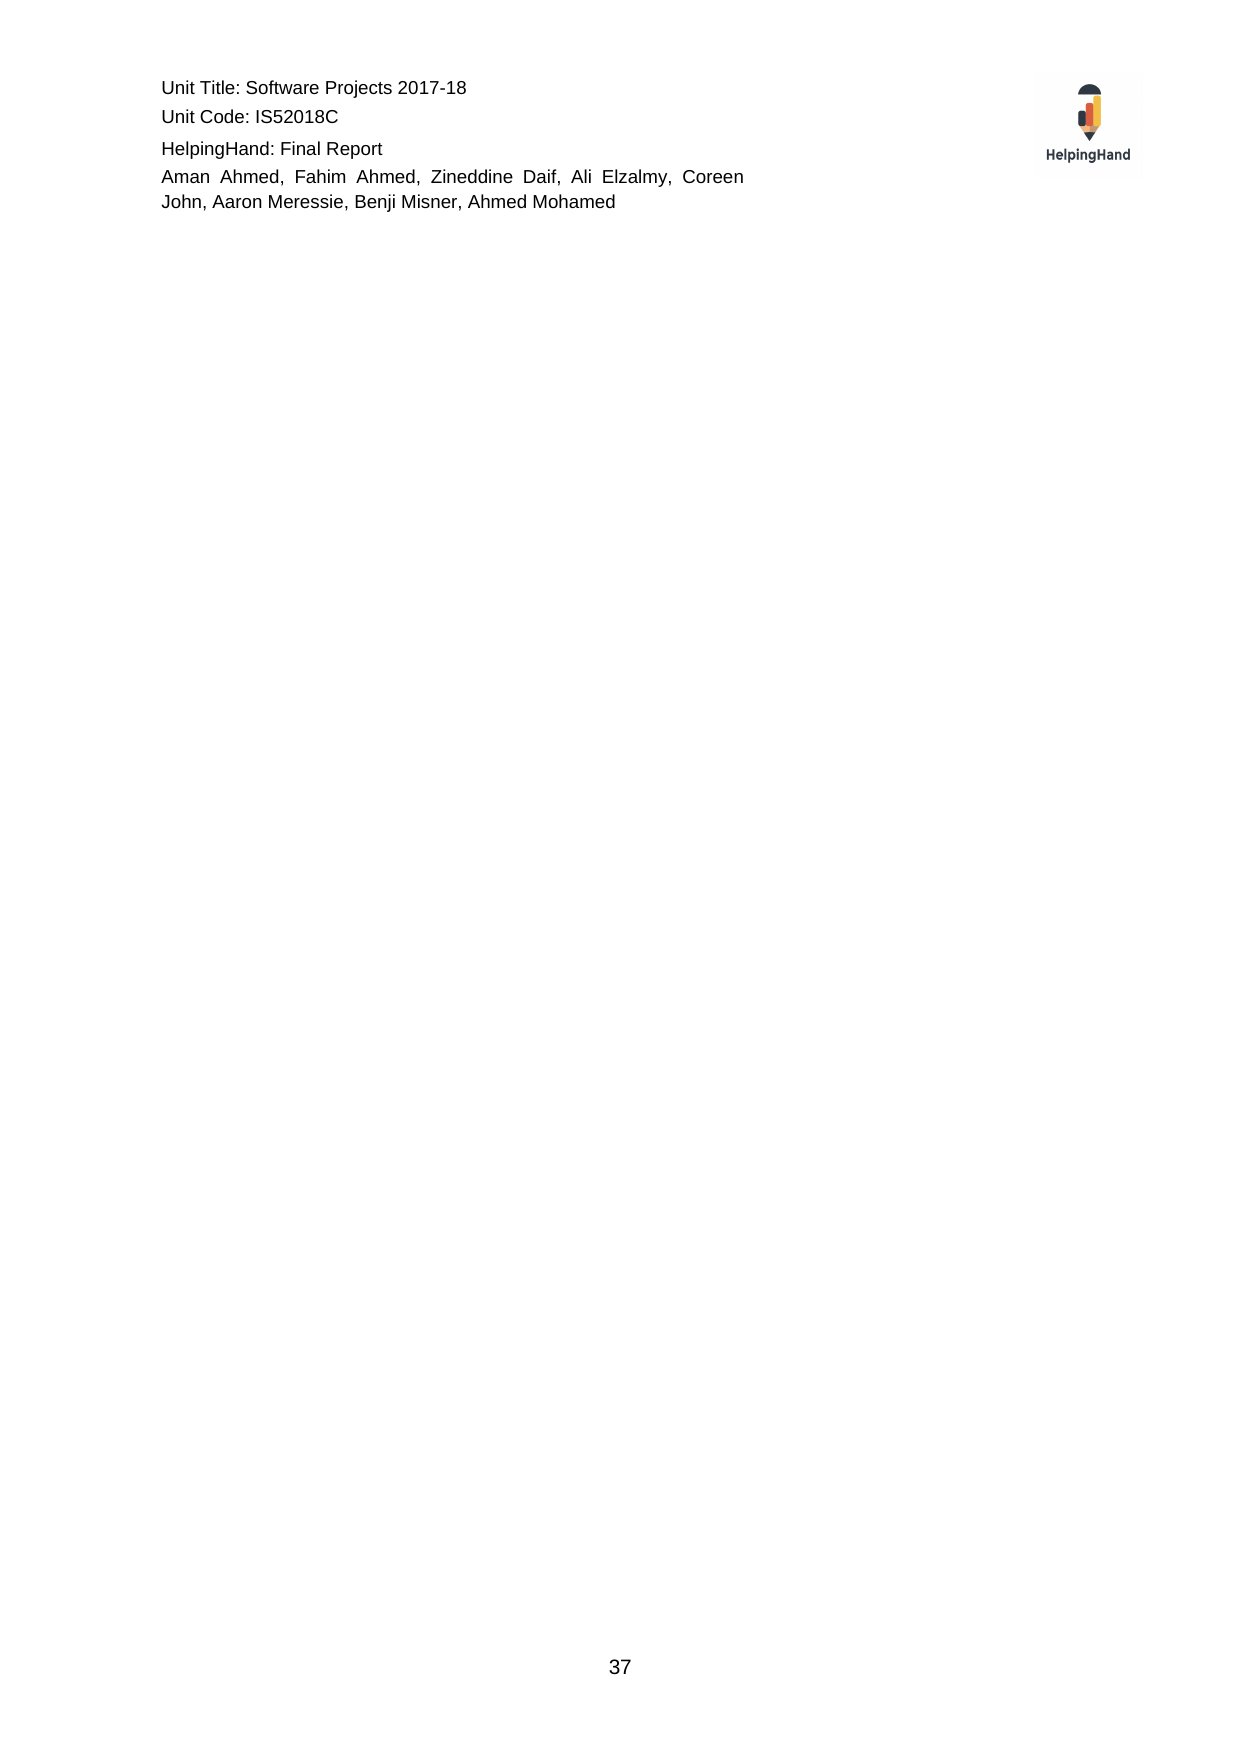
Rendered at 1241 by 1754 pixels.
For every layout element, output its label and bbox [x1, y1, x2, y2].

picture [1034, 73, 1143, 180]
